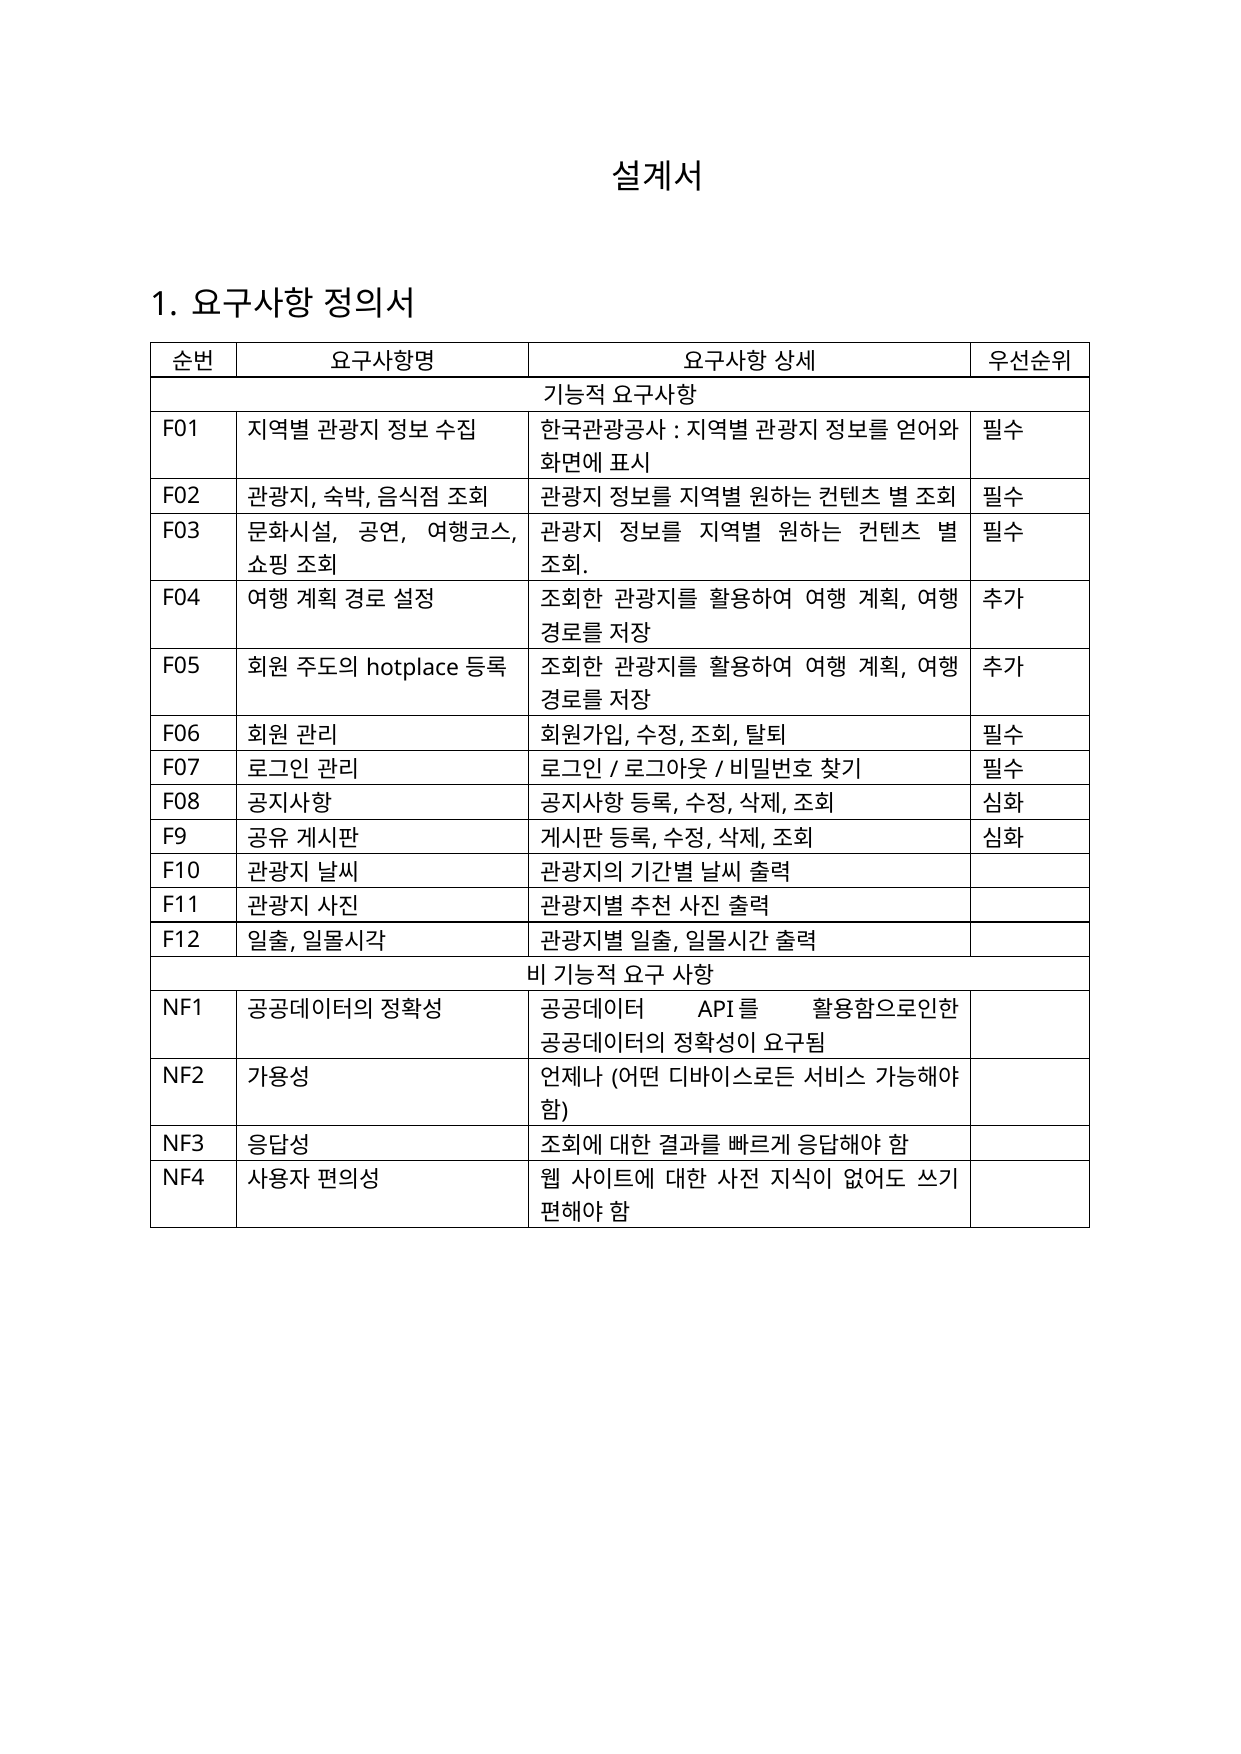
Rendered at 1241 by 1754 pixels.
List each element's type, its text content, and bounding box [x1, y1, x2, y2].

table_cell 로그인 관리 [237, 751, 528, 784]
table_cell 한국관광공사 : 지역별 관광지 정보를 얻어와 화면에 표시 [529, 412, 970, 478]
table_cell 관광지의 기간별 날씨 출력 [529, 854, 970, 887]
table_cell 공지사항 등록, 수정, 삭제, 조회 [529, 785, 970, 818]
table_cell 가용성 [237, 1059, 528, 1125]
table_cell 웹 사이트에 대한 사전 지식이 없어도 쓰기 편해야 함 [529, 1161, 970, 1227]
table_cell [971, 991, 1089, 1058]
table_cell F9 [151, 820, 236, 853]
table_cell 필수 [971, 479, 1089, 513]
table_cell F03 [151, 514, 236, 580]
table_cell 기능적 요구사항 [151, 378, 1089, 411]
table_cell 조회에 대한 결과를 빠르게 응답해야 함 [529, 1126, 970, 1160]
table_cell 필수 [971, 716, 1089, 750]
table_cell F02 [151, 479, 236, 513]
table_cell 관광지별 추천 사진 출력 [529, 888, 970, 921]
table_cell F06 [151, 716, 236, 750]
table_cell [971, 854, 1089, 887]
table_cell [971, 923, 1089, 956]
table_cell 공공데이터의 정확성 [237, 991, 528, 1058]
table_cell 관광지 날씨 [237, 854, 528, 887]
table_cell 필수 [971, 514, 1089, 580]
table_header 순번 [151, 343, 236, 376]
table_cell 공지사항 [237, 785, 528, 818]
table_cell F08 [151, 785, 236, 818]
table_header 우선순위 [971, 343, 1089, 376]
table_cell 일출, 일몰시각 [237, 923, 528, 956]
table_cell 필수 [971, 412, 1089, 478]
table_cell F04 [151, 581, 236, 648]
table_cell F01 [151, 412, 236, 478]
table_cell 언제나 (어떤 디바이스로든 서비스 가능해야 함) [529, 1059, 970, 1125]
table_cell 문화시설, 공연, 여행코스, 쇼핑 조회 [237, 514, 528, 580]
table_cell F11 [151, 888, 236, 921]
table_cell 로그인 / 로그아웃 / 비밀번호 찾기 [529, 751, 970, 784]
table_header 요구사항 상세 [529, 343, 970, 376]
table_cell 여행 계획 경로 설정 [237, 581, 528, 648]
table_header 요구사항명 [237, 343, 528, 376]
table_cell 공공데이터 API를 활용함으로인한 공공데이터의 정확성이 요구됨 [529, 991, 970, 1058]
table_cell 관광지 정보를 지역별 원하는 컨텐츠 별 조회 [529, 479, 970, 513]
table_cell 응답성 [237, 1126, 528, 1160]
table_cell 관광지 정보를 지역별 원하는 컨텐츠 별 조회. [529, 514, 970, 580]
list 요구사항 정의서 [150, 277, 1090, 325]
table_cell NF2 [151, 1059, 236, 1125]
table_cell [971, 1126, 1089, 1160]
table_cell 조회한 관광지를 활용하여 여행 계획, 여행 경로를 저장 [529, 581, 970, 648]
table_cell 회원 주도의 hotplace 등록 [237, 649, 528, 715]
table_cell NF1 [151, 991, 236, 1058]
table_cell F07 [151, 751, 236, 784]
table_cell 회원가입, 수정, 조회, 탈퇴 [529, 716, 970, 750]
table_cell 추가 [971, 649, 1089, 715]
table_cell 심화 [971, 785, 1089, 818]
table_cell F05 [151, 649, 236, 715]
table_cell F12 [151, 923, 236, 956]
table_cell 추가 [971, 581, 1089, 648]
table_cell 관광지 사진 [237, 888, 528, 921]
table_cell [971, 888, 1089, 921]
table_cell F10 [151, 854, 236, 887]
list 설계서 [225, 150, 1090, 198]
table_cell 심화 [971, 820, 1089, 853]
table_cell 관광지별 일출, 일몰시간 출력 [529, 923, 970, 956]
table_cell [971, 1059, 1089, 1125]
table_cell 회원 관리 [237, 716, 528, 750]
table_cell 게시판 등록, 수정, 삭제, 조회 [529, 820, 970, 853]
table_cell 필수 [971, 751, 1089, 784]
table_cell 조회한 관광지를 활용하여 여행 계획, 여행 경로를 저장 [529, 649, 970, 715]
table_cell NF4 [151, 1161, 236, 1227]
table_cell 사용자 편의성 [237, 1161, 528, 1227]
table_cell 비 기능적 요구 사항 [151, 957, 1089, 990]
table_cell 관광지, 숙박, 음식점 조회 [237, 479, 528, 513]
table_cell [971, 1161, 1089, 1227]
table_cell 지역별 관광지 정보 수집 [237, 412, 528, 478]
table_cell 공유 게시판 [237, 820, 528, 853]
table_cell NF3 [151, 1126, 236, 1160]
